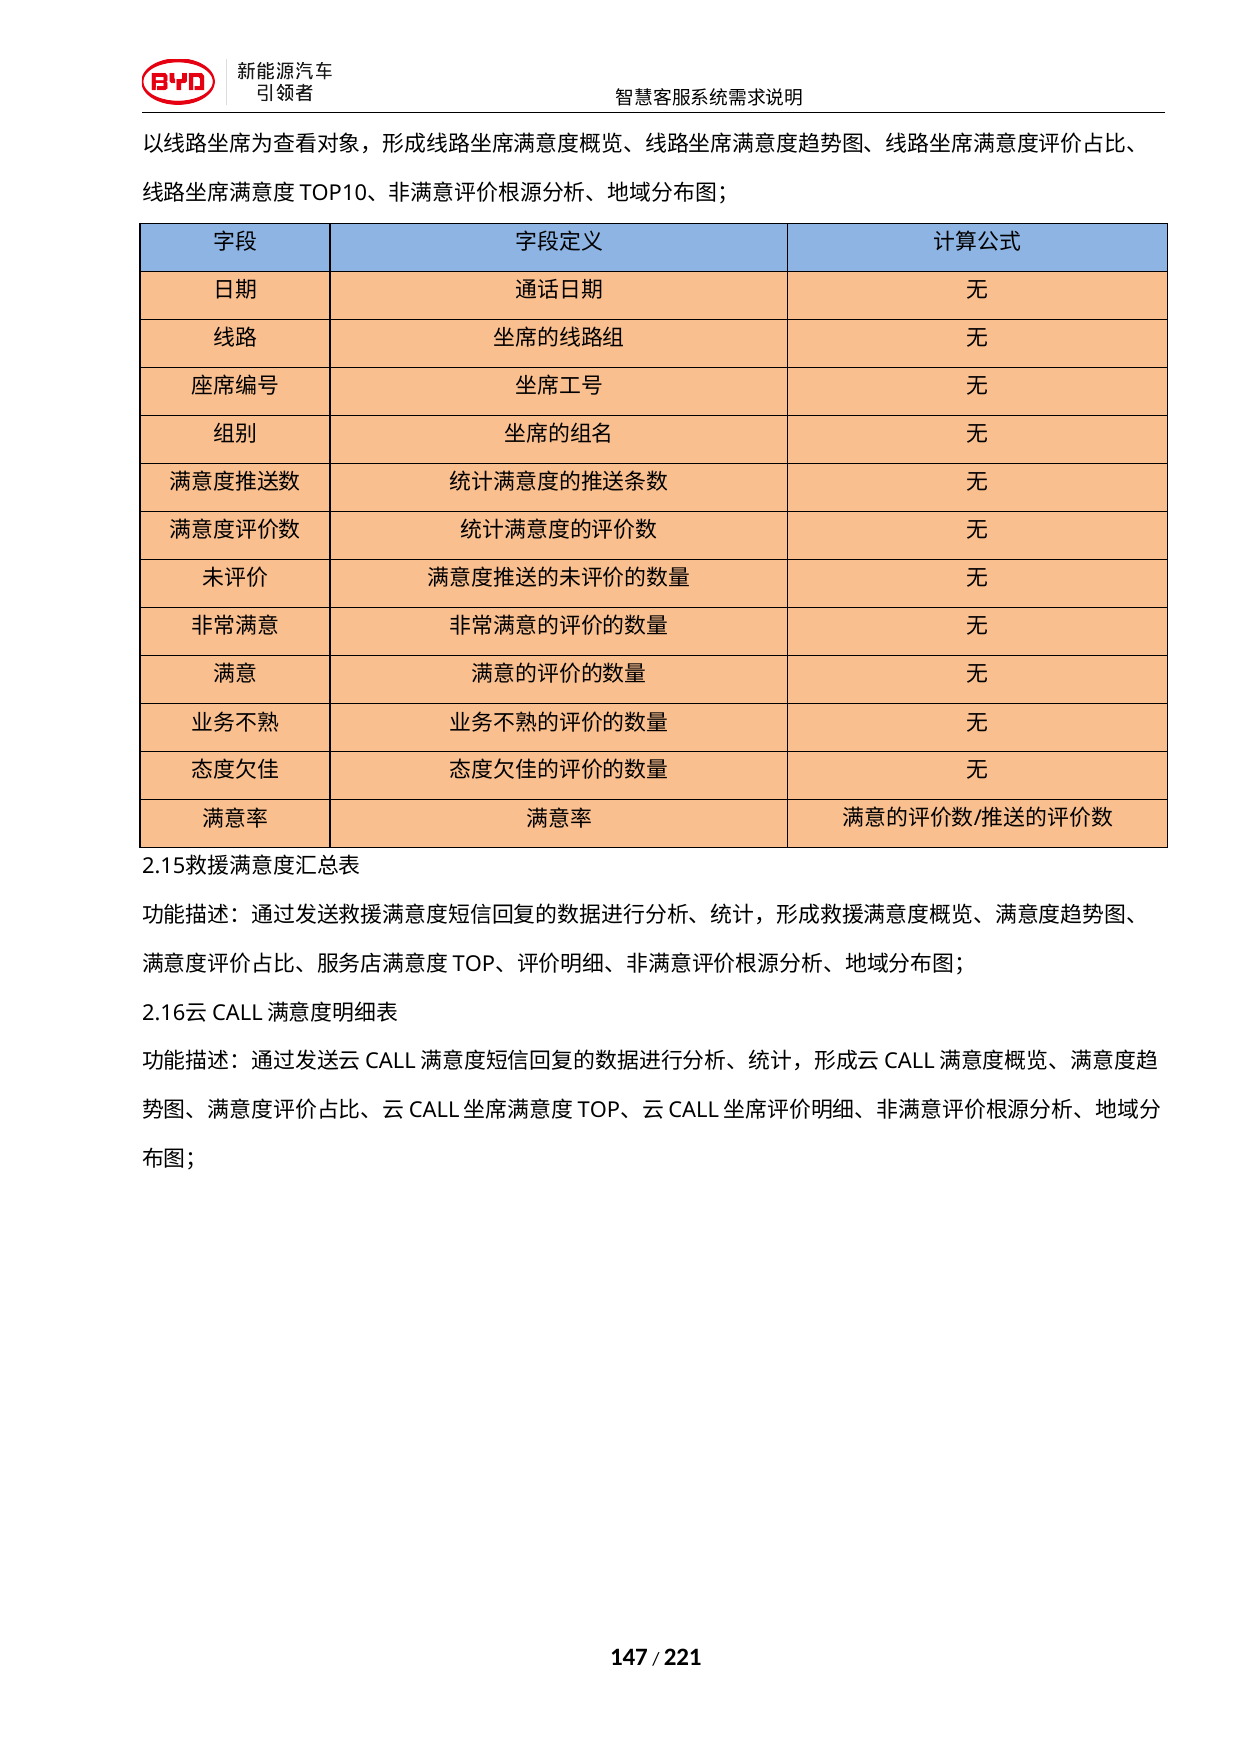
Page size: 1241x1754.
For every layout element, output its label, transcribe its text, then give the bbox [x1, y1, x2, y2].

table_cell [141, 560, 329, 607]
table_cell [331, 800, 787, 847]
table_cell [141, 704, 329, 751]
picture [141, 59, 332, 105]
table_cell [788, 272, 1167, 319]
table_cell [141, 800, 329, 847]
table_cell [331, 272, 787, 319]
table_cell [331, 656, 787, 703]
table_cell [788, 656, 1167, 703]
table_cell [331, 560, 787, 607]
list 救援满意度汇总表 [142, 848, 1165, 881]
list 以线路坐席为查看对象，形成线路坐席满意度概览、线路坐席满意度趋势图、线路坐席满意度评价占比、线路坐席满意度TOP10、非满意评价根源分析、地域分布图； [142, 125, 1165, 207]
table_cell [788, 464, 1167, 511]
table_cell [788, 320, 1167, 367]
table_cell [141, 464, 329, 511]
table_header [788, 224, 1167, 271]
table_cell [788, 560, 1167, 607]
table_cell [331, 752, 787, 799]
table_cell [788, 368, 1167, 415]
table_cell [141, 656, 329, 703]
list 功能描述：通过发送救援满意度短信回复的数据进行分析、统计，形成救援满意度概览、满意度趋势图、满意度评价占比、服务店满意度TOP、评价明细、非满意评价根源分析、地域分布图； [142, 897, 1165, 978]
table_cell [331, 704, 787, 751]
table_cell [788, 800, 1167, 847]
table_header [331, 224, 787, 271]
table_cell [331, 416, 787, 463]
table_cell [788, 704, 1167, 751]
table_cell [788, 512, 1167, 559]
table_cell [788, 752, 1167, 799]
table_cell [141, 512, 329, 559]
list 功能描述：通过发送云CALL满意度短信回复的数据进行分析、统计，形成云CALL满意度概览、满意度趋势图、满意度评价占比、云CALL坐席满意度TOP、云CALL坐席评价明细、非满意评价根源分析、地域分布图； [142, 1043, 1165, 1173]
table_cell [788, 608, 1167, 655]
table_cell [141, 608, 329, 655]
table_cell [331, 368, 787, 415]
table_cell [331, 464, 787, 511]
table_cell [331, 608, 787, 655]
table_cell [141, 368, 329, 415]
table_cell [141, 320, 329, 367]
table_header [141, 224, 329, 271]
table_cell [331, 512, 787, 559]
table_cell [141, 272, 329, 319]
list 云CALL满意度明细表 [142, 994, 1165, 1027]
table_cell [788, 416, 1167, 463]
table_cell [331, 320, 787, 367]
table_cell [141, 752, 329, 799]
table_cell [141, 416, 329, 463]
